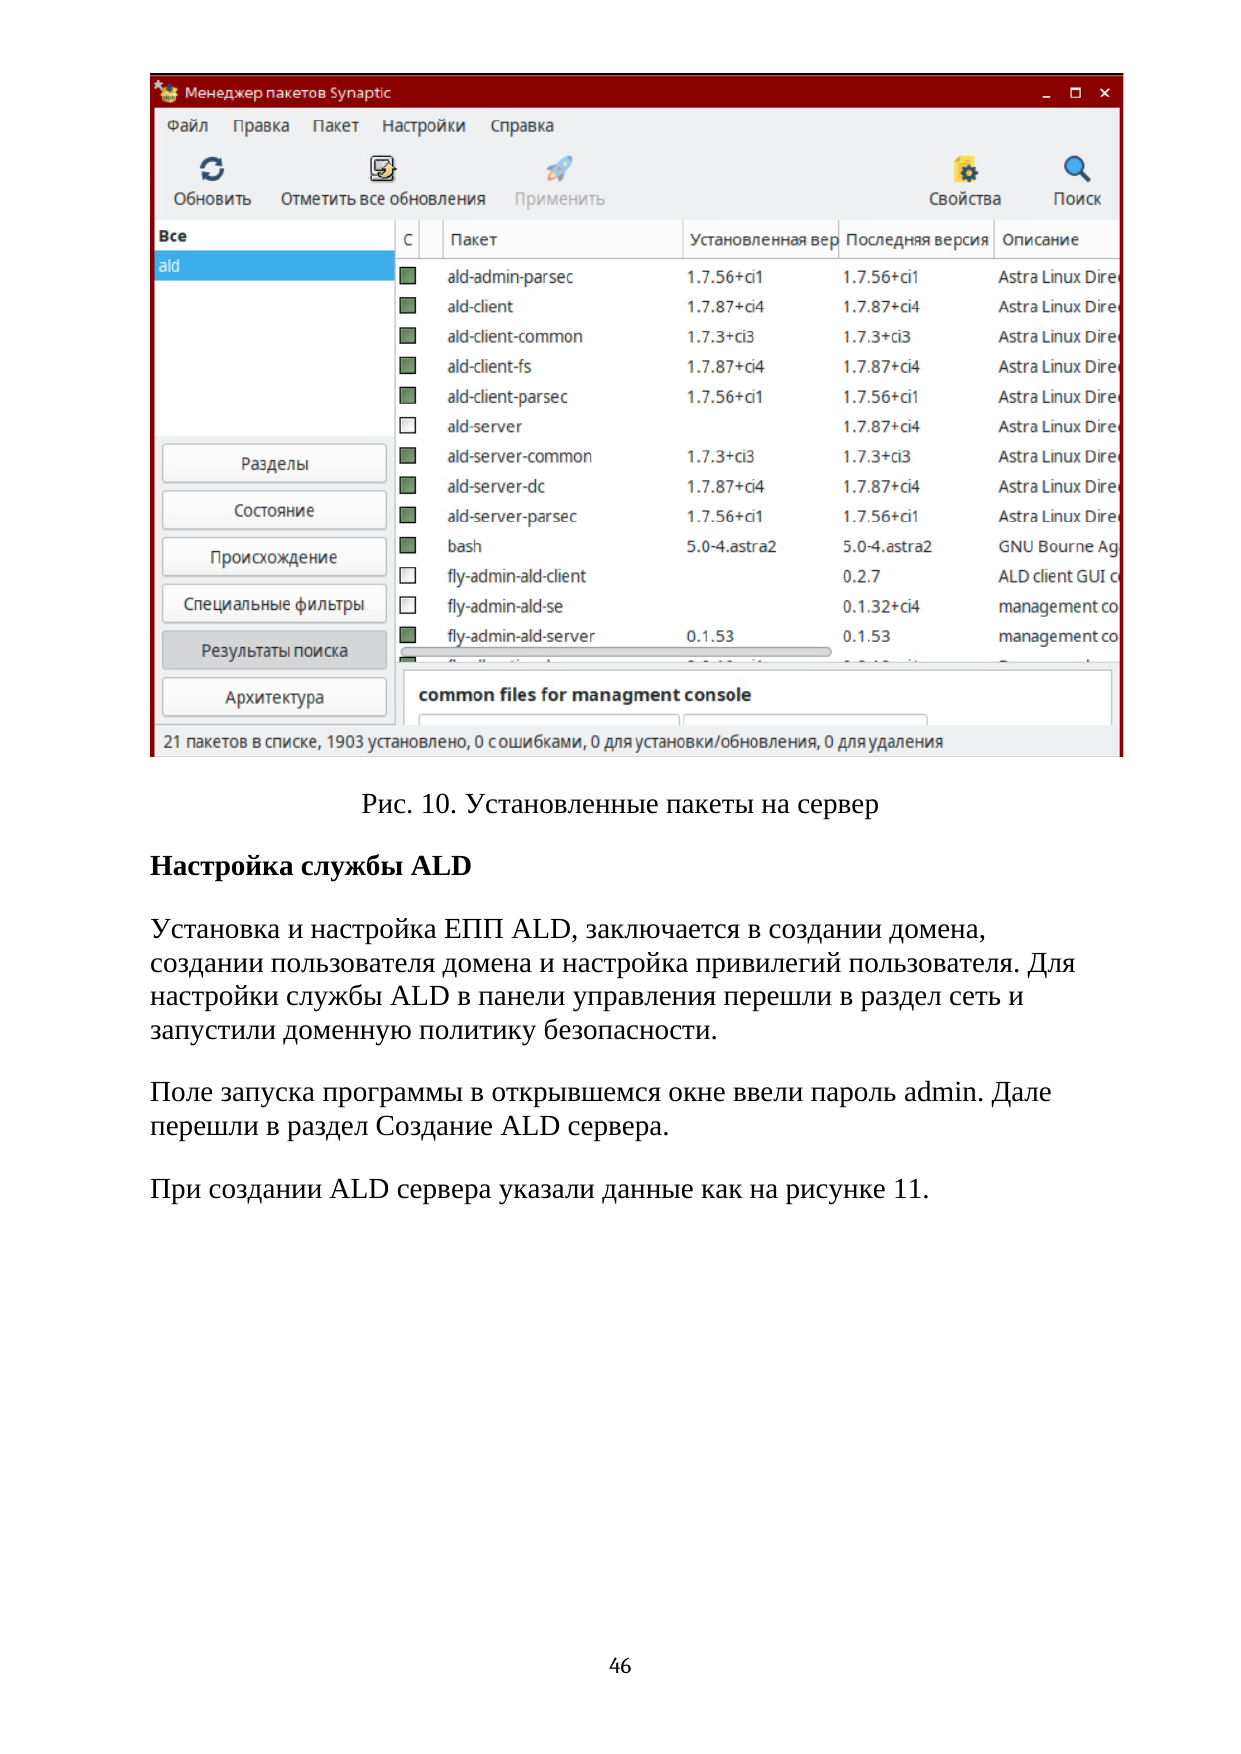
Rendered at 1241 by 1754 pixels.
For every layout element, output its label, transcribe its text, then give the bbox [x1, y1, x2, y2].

text Рис. 10. Установленные пакеты на сервер [150, 786, 1090, 819]
text При создании ALD сервера указали данные как на рисунке 11. [150, 1171, 1090, 1204]
text Установка и настройка ЕПП ALD, заключается в создании домена, создании пользователя домена и настройка привилегий пользователя. Для настройки службы ALD в панели управления перешли в раздел сеть и запустили доменную политику безопасности. [150, 911, 1090, 1045]
picture [150, 73, 1124, 757]
text Поле запуска программы в открывшемся окне ввели пароль admin. Дале перешли в раздел Создание ALD сервера. [150, 1074, 1090, 1142]
text Настройка службы ALD [150, 848, 1090, 882]
